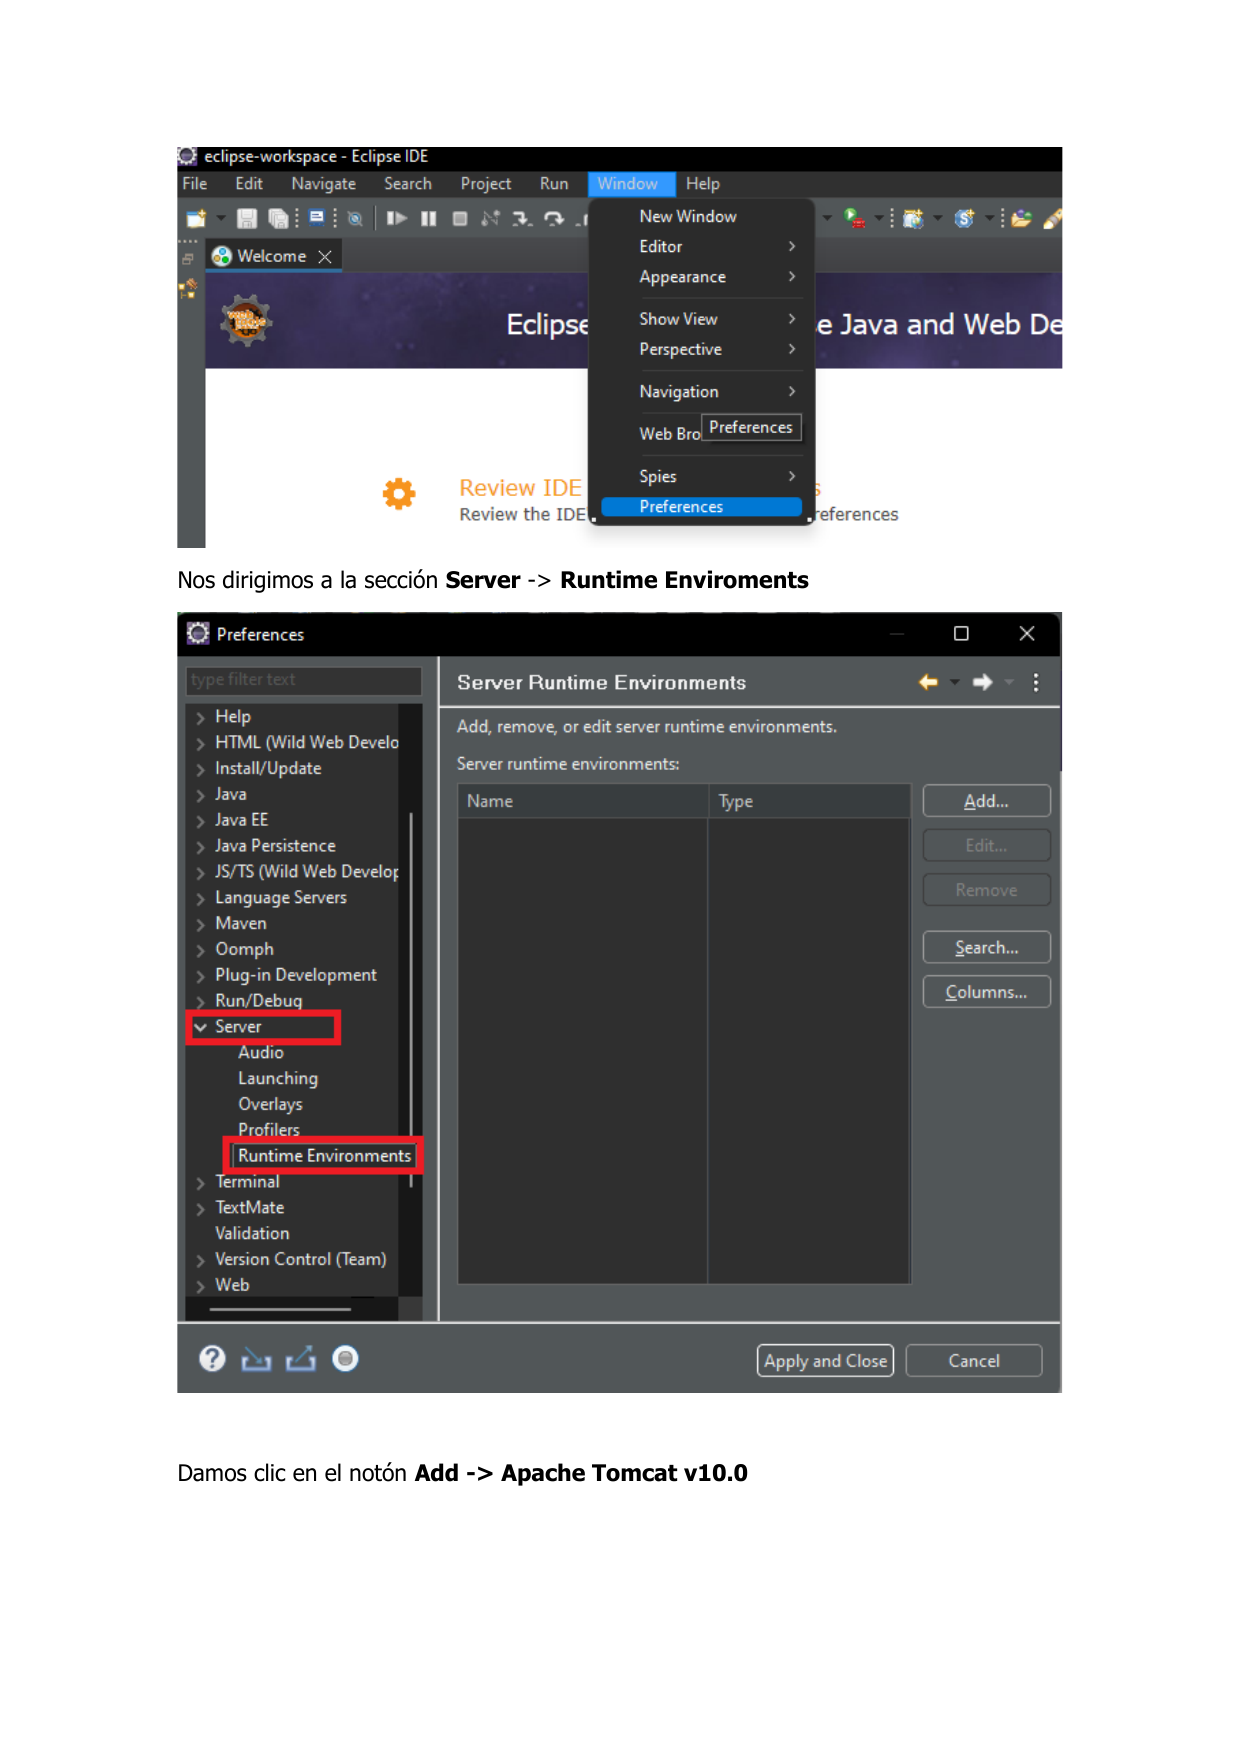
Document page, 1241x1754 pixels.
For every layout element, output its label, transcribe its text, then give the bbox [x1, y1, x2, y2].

text Nos dirigimos a la sección Server -> Runtime Enviroments [177, 566, 1063, 594]
picture [177, 612, 1063, 1393]
text Damos clic en el notón Add -> Apache Tomcat v10.0 [177, 1458, 1063, 1486]
picture [177, 147, 1063, 548]
